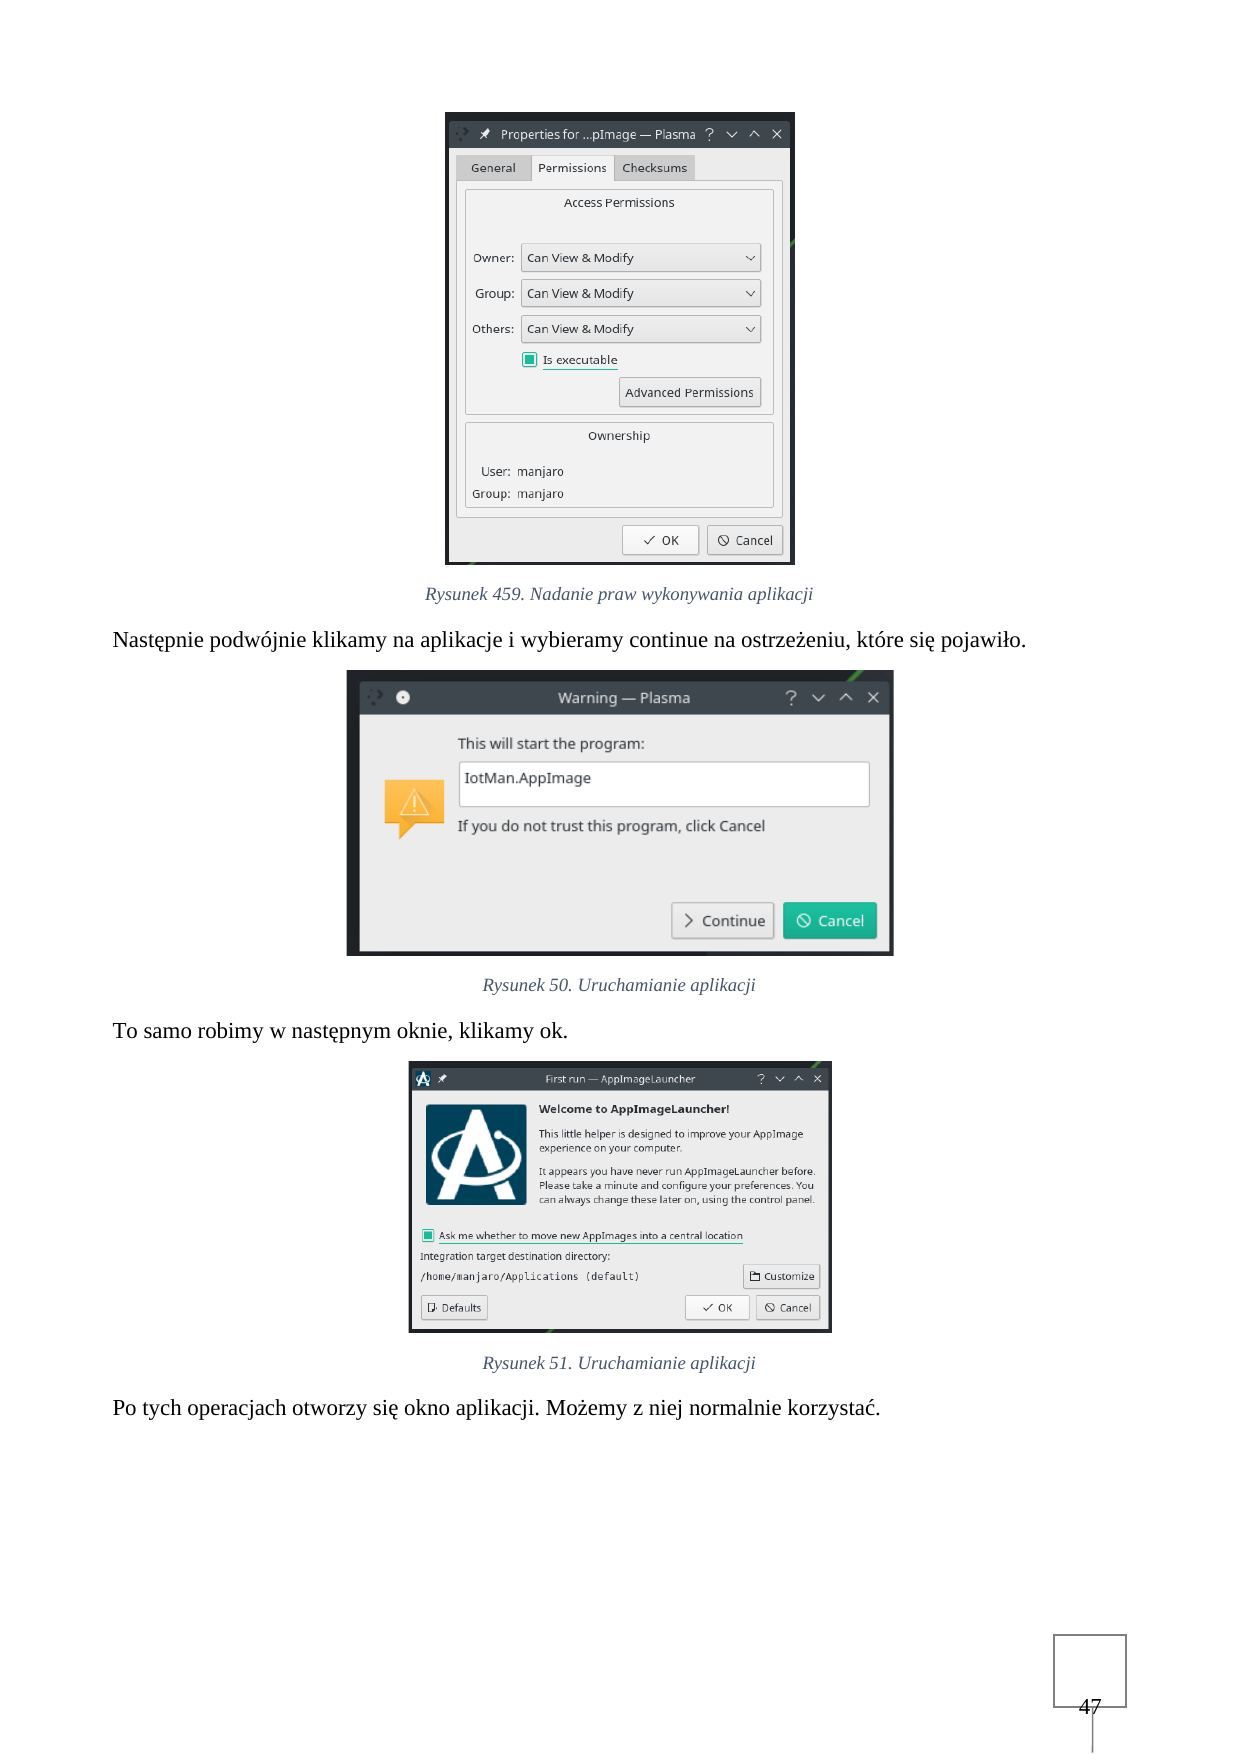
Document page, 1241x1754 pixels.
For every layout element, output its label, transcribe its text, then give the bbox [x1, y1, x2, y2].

text Rysunek 51. Uruchamianie aplikacji [112, 1352, 1128, 1373]
picture [346, 670, 894, 956]
text Następnie podwójnie klikamy na aplikacje i wybieramy continue na ostrzeżeniu, które się pojawiło. [112, 626, 1128, 652]
text Po tych operacjach otworzy się okno aplikacji. Możemy z niej normalnie korzystać. [112, 1394, 1128, 1420]
text Rysunek 50. Uruchamianie aplikacji [112, 974, 1128, 996]
picture [408, 1061, 832, 1333]
picture [445, 112, 795, 565]
text Rysunek 459. Nadanie praw wykonywania aplikacji [112, 583, 1128, 605]
text To samo robimy w następnym oknie, klikamy ok. [112, 1017, 1128, 1043]
